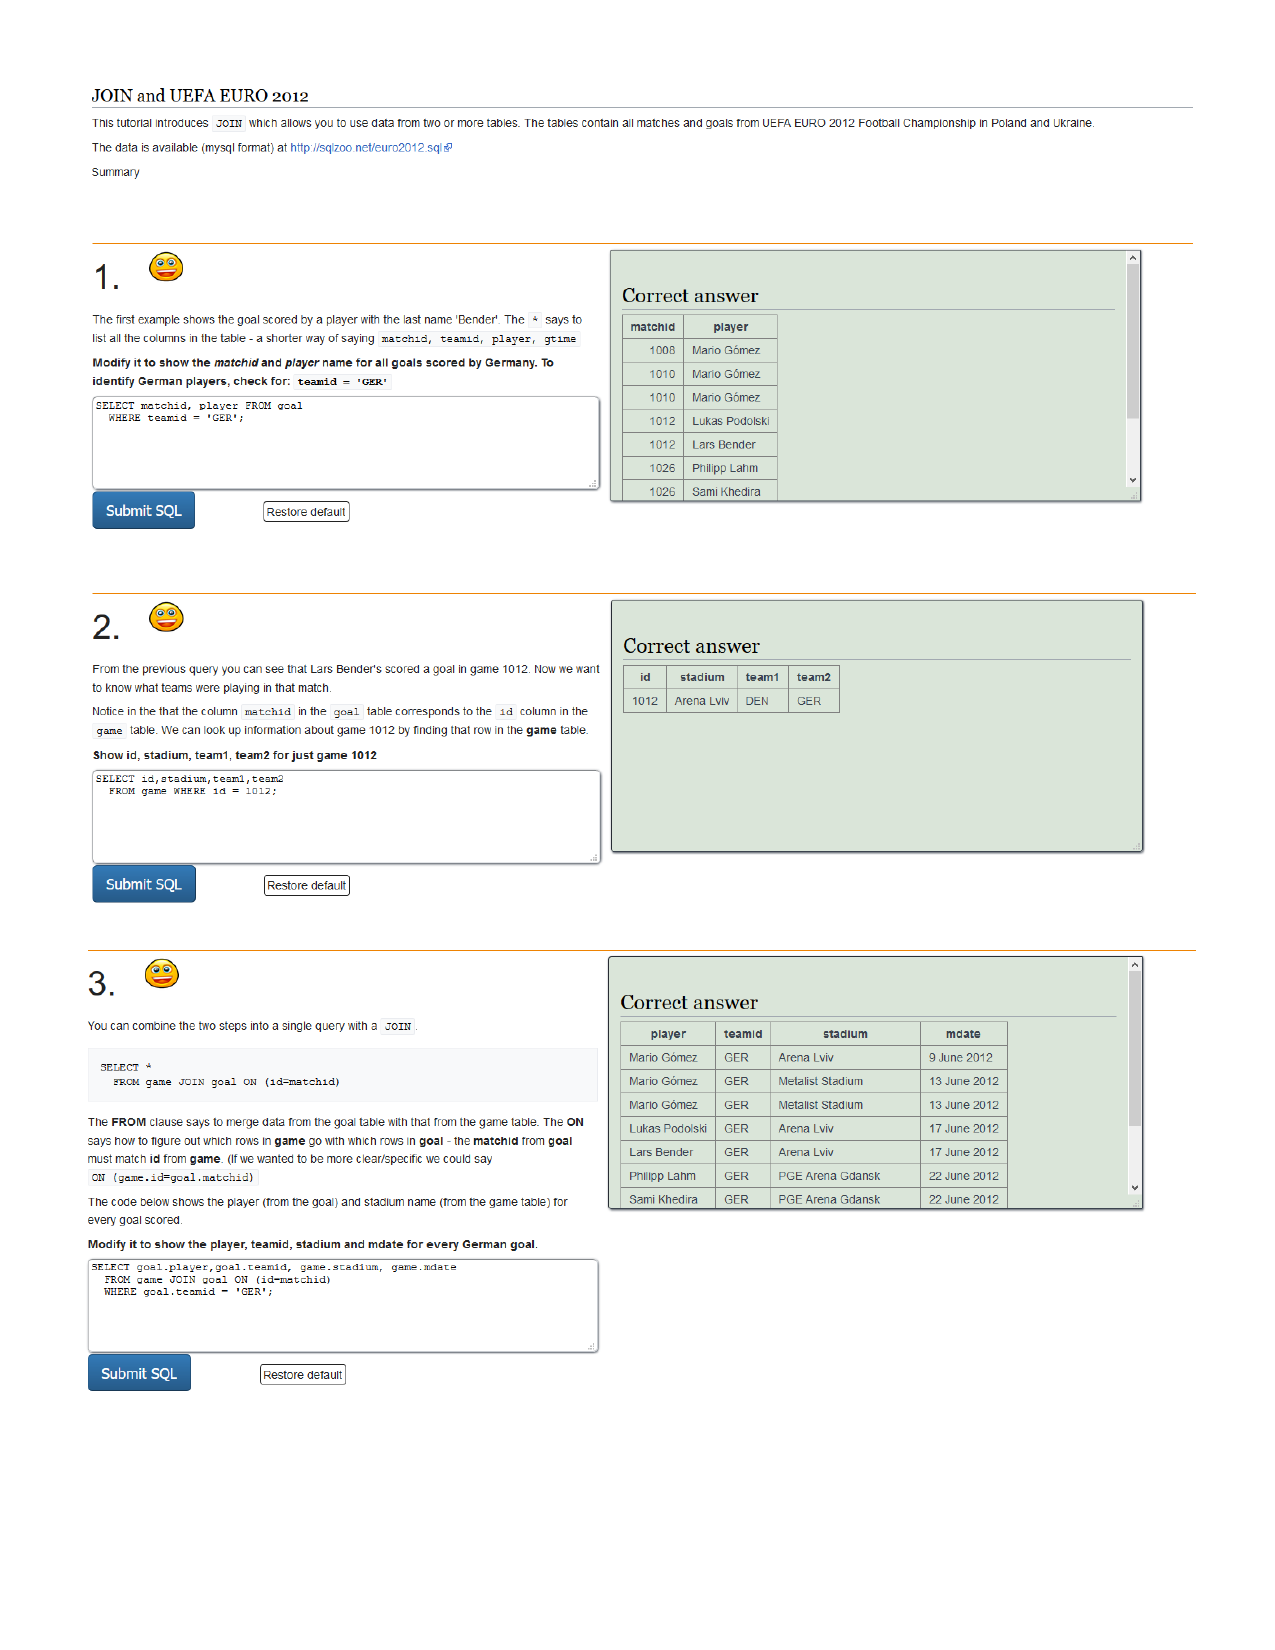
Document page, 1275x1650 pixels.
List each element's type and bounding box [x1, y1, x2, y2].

picture [75, 566, 1200, 911]
picture [75, 220, 1200, 548]
picture [75, 929, 1200, 1407]
picture [75, 75, 1200, 202]
